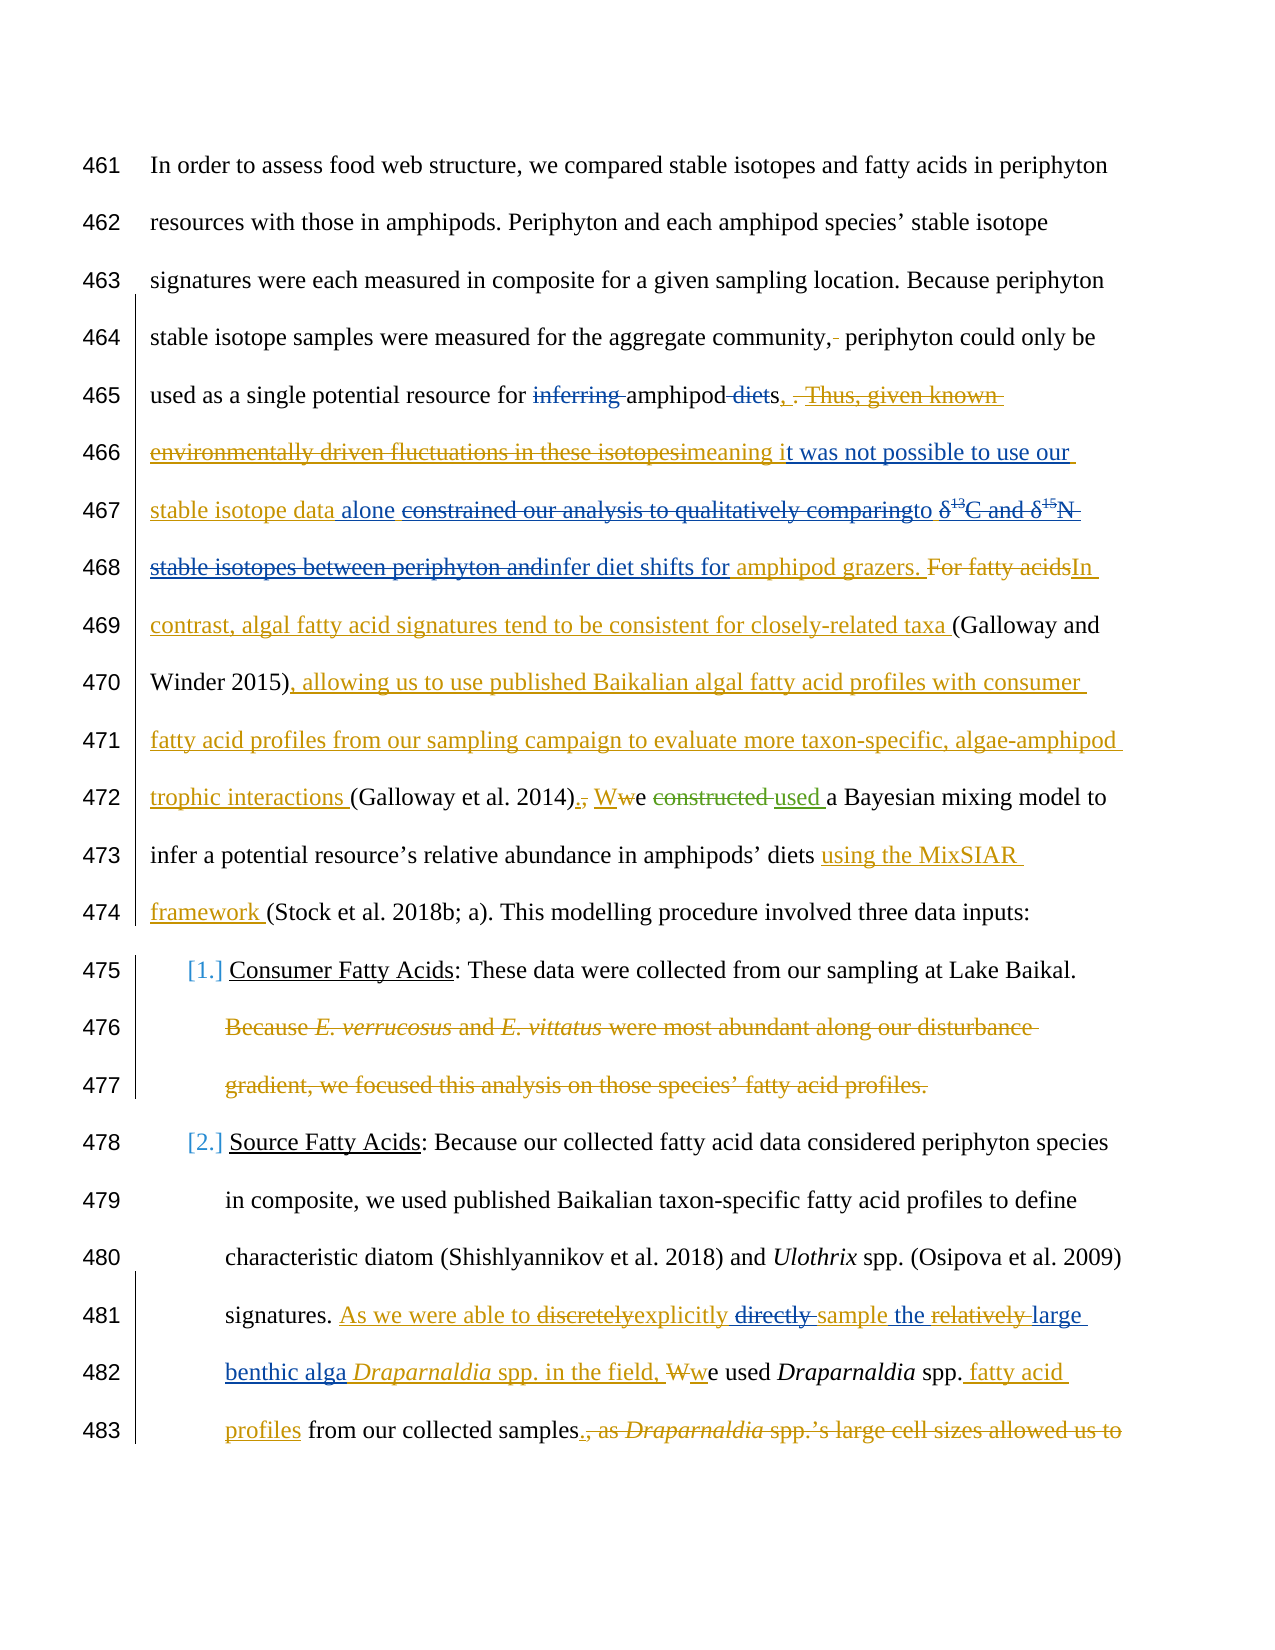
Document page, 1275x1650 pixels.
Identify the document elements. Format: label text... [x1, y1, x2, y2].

list Consumer Fatty Acids: These data were collected from our sampling at Lake Baikal. [187, 955, 1125, 1099]
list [187, 1127, 1125, 1444]
text In order to assess food web structure, we compared stable isotopes and fatty acids in periphyton resources with those in amphipods. Periphyton and each amphipod species’ stable isotope signatures were each measured in composite for a given sampling location. Because periphyton stable isotope samples were measured for the aggregate community, periphyton could only be used as a single potential resource for amphipods(Galloway and Winder 2015)(Galloway et al. 2014) e a Bayesian mixing model to infer a potential resource’s relative abundance in amphipods’ diets (Stock et al. 2018b; a). This modelling procedure involved three data inputs: [150, 150, 1125, 926]
